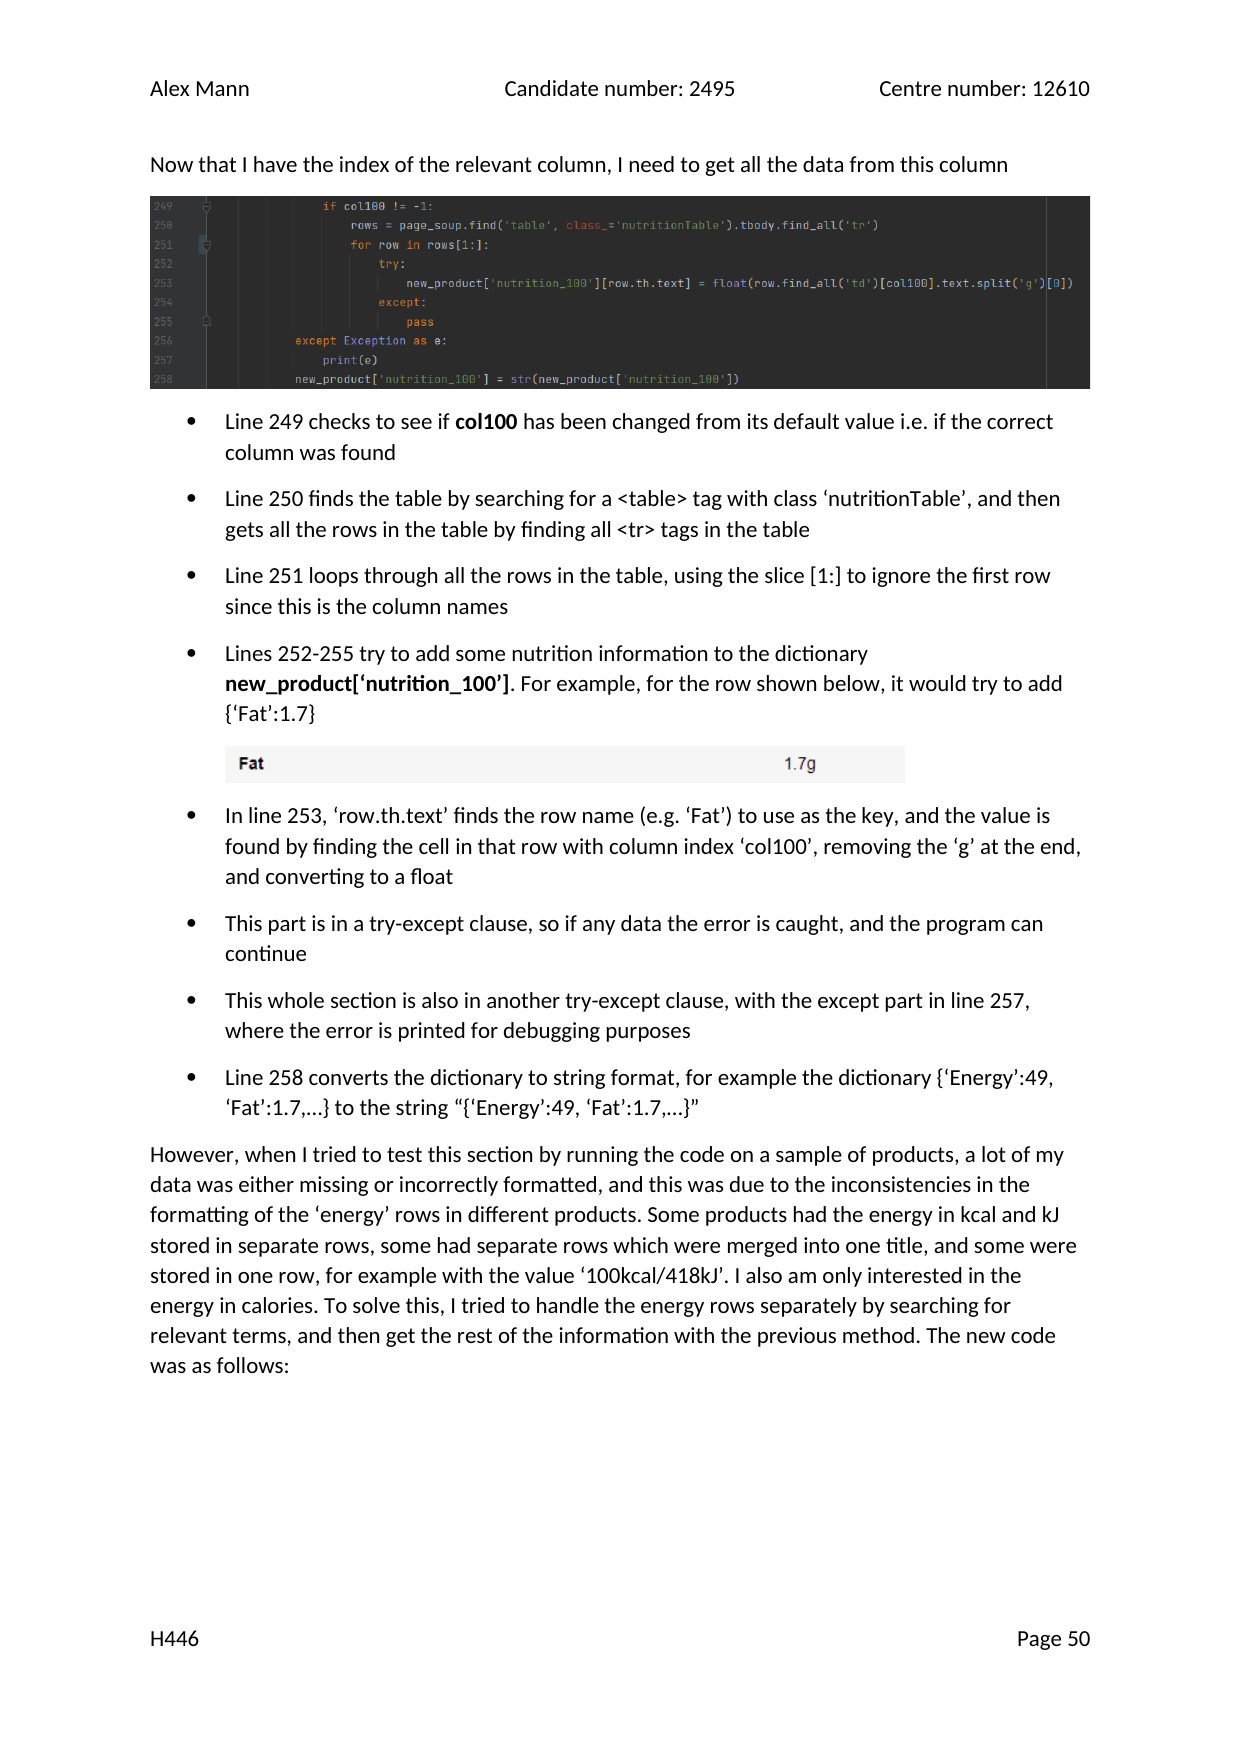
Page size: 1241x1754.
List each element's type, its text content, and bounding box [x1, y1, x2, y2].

list This part is in a try-except clause, so if any data the error is caught, and the program can continue [187, 909, 1090, 967]
list Line 258 converts the dictionary to string format, for example the dictionary {‘Energy’:49, ‘Fat’:1.7,…} to the string “{‘Energy’:49, ‘Fat’:1.7,…}” [187, 1063, 1090, 1121]
list This whole section is also in another try-except clause, with the except part in line 257, where the error is printed for debugging purposes [187, 986, 1090, 1044]
list Line 250 finds the table by searching for a <table> tag with class ‘nutritionTable’, and then gets all the rows in the table by finding all <tr> tags in the table [187, 484, 1090, 543]
list In line 253, ‘row.th.text’ finds the row name (e.g. ‘Fat’) to use as the key, and the value is found by finding the cell in that row with column index ‘col100’, removing the ‘g’ at the end, and converting to a float [187, 802, 1090, 890]
list Now that I have the index of the relevant column, I need to get all the data from this column [150, 150, 1090, 178]
list Lines 252-255 try to add some nutrition information to the dictionary new_product[‘nutrition_100’]. For example, for the row shown below, it would try to add {‘Fat’:1.7} [187, 639, 1090, 727]
picture [225, 746, 905, 783]
list Line 251 loops through all the rows in the table, using the slice [1:] to ignore the first row since this is the column names [187, 562, 1090, 620]
list However, when I tried to test this section by running the code on a sample of products, a lot of my data was either missing or incorrectly formatted, and this was due to the inconsistencies in the formatting of the ‘energy’ rows in different products. Some products had the energy in kcal and kJ stored in separate rows, some had separate rows which were merged into one title, and some were stored in one row, for example with the value ‘100kcal/418kJ’. I also am only interested in the energy in calories. To solve this, I tried to handle the energy rows separately by searching for relevant terms, and then get the rest of the information with the previous method. The new code was as follows: [150, 1140, 1090, 1379]
picture [150, 196, 1091, 389]
list Line 249 checks to see if col100 has been changed from its default value i.e. if the correct column was found [187, 407, 1090, 466]
